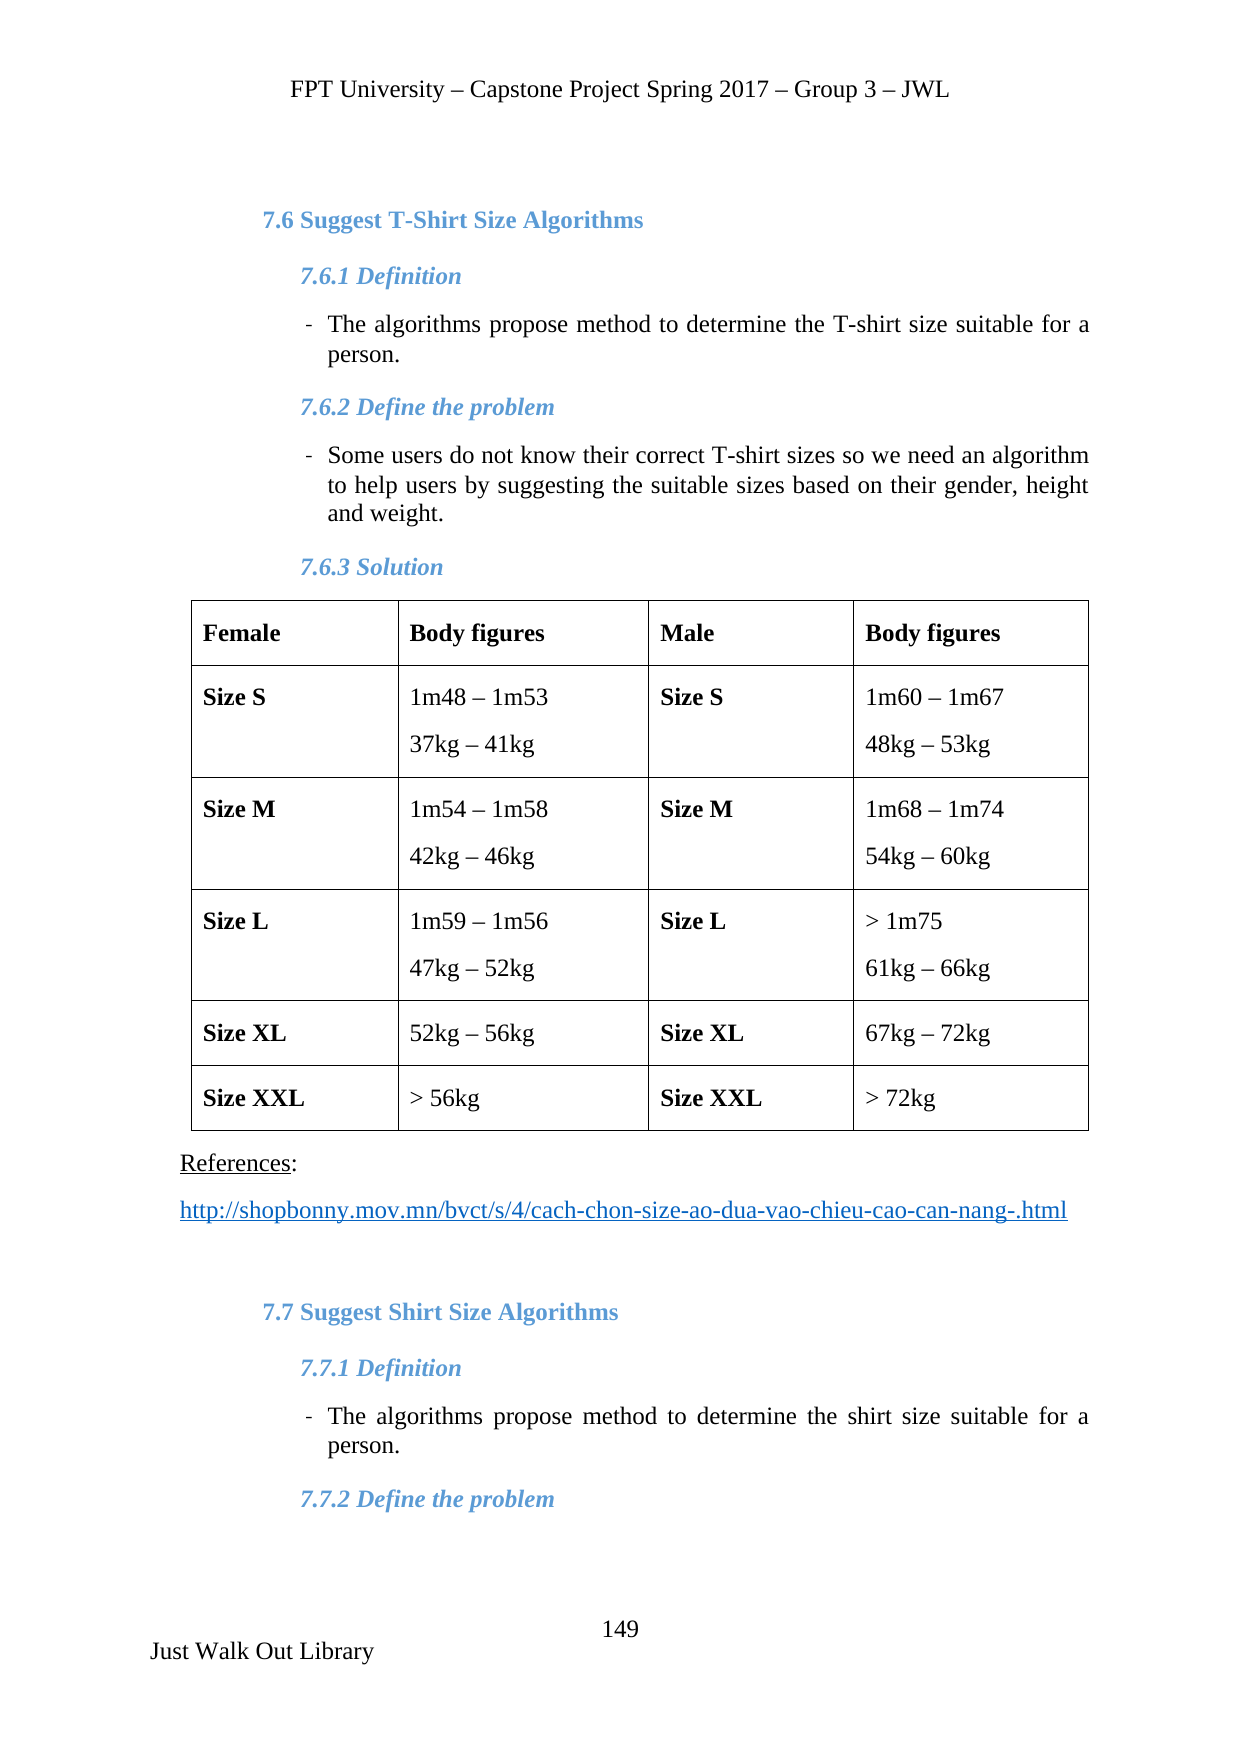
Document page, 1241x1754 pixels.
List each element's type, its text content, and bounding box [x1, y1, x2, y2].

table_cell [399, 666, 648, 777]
subtitle Definition [300, 261, 1090, 290]
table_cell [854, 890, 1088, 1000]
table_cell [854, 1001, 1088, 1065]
subtitle Suggest T-Shirt Size Algorithms [262, 205, 1090, 234]
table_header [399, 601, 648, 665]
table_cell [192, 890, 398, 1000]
subtitle Definition [300, 1353, 1090, 1382]
subtitle Solution [300, 552, 1090, 581]
list The algorithms propose method to determine the shirt size suitable for a person. [304, 1401, 1090, 1459]
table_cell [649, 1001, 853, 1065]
subtitle Define the problem [300, 1484, 1090, 1513]
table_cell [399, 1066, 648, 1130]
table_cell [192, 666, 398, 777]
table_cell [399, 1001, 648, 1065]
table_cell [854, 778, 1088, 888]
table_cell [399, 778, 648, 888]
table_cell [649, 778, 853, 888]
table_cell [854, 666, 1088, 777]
subtitle Define the problem [300, 392, 1090, 421]
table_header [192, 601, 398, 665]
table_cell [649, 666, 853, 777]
list The algorithms propose method to determine the T-shirt size suitable for a person. [304, 309, 1090, 367]
list Some users do not know their correct T-shirt sizes so we need an algorithm to help users by suggesting the suitable sizes based on their gender, height and weight. [304, 440, 1090, 527]
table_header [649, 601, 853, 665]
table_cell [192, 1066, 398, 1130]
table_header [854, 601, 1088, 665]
text References: [150, 1148, 1090, 1176]
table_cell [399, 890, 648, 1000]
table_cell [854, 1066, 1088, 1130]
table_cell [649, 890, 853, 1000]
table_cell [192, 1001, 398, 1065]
subtitle Suggest Shirt Size Algorithms [262, 1297, 1090, 1326]
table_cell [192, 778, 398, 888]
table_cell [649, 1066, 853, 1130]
text http://shopbonny.mov.mn/bvct/s/4/cach-chon-size-ao-dua-vao-chieu-cao-can-nang-.html [179, 1195, 1090, 1223]
